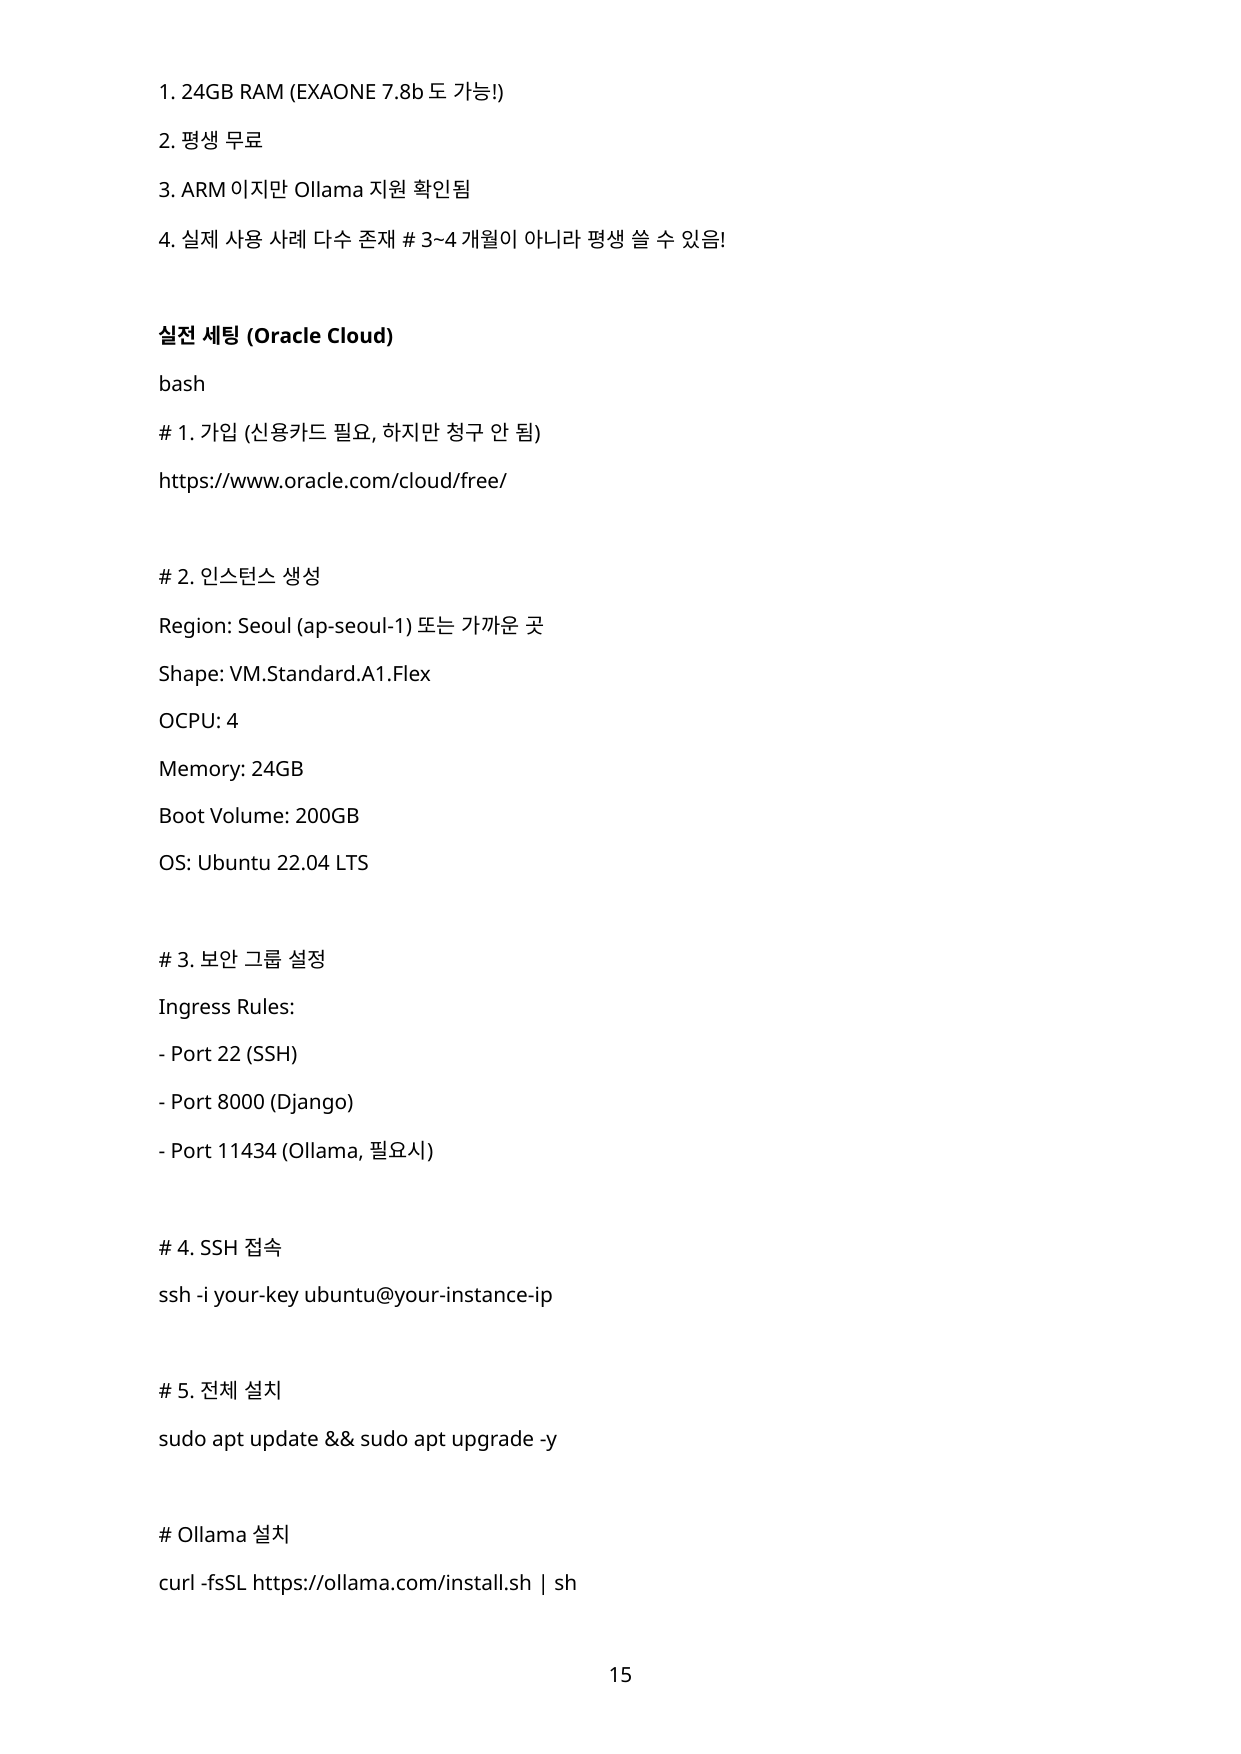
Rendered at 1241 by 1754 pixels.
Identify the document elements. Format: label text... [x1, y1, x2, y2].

list - Port 8000 (Django) [158, 1087, 1165, 1115]
list # 3. 보안 그룹 설정 [158, 943, 1165, 973]
list 3. ARM이지만 Ollama 지원 확인됨 [158, 174, 1165, 204]
list OCPU: 4 [158, 706, 1165, 735]
list ssh -i your-key ubuntu@your-instance-ip [158, 1280, 1165, 1309]
list # Ollama 설치 [158, 1519, 1165, 1549]
list # 2. 인스턴스 생성 [158, 560, 1165, 591]
list curl -fsSL https://ollama.com/install.sh | sh [158, 1568, 1165, 1597]
list 2. 평생 무료 [158, 124, 1165, 155]
list 4. 실제 사용 사례 다수 존재 # 3~4개월이 아니라 평생 쓸 수 있음! [158, 223, 1165, 253]
list - Port 22 (SSH) [158, 1039, 1165, 1068]
list 실전 세팅 (Oracle Cloud) [158, 320, 1165, 350]
list # 5. 전체 설치 [158, 1375, 1165, 1405]
list OS: Ubuntu 22.04 LTS [158, 848, 1165, 877]
list Shape: VM.Standard.A1.Flex [158, 659, 1165, 688]
list Ingress Rules: [158, 992, 1165, 1021]
list - Port 11434 (Ollama, 필요시) [158, 1134, 1165, 1164]
list https://www.oracle.com/cloud/free/ [158, 466, 1165, 494]
list sudo apt update && sudo apt upgrade -y [158, 1424, 1165, 1453]
list # 1. 가입 (신용카드 필요, 하지만 청구 안 됨) [158, 416, 1165, 447]
list bash [158, 369, 1165, 398]
list Memory: 24GB [158, 754, 1165, 782]
list 1. 24GB RAM (EXAONE 7.8b도 가능!) [158, 75, 1165, 105]
list Region: Seoul (ap-seoul-1) 또는 가까운 곳 [158, 610, 1165, 640]
list Boot Volume: 200GB [158, 801, 1165, 829]
list # 4. SSH 접속 [158, 1231, 1165, 1261]
